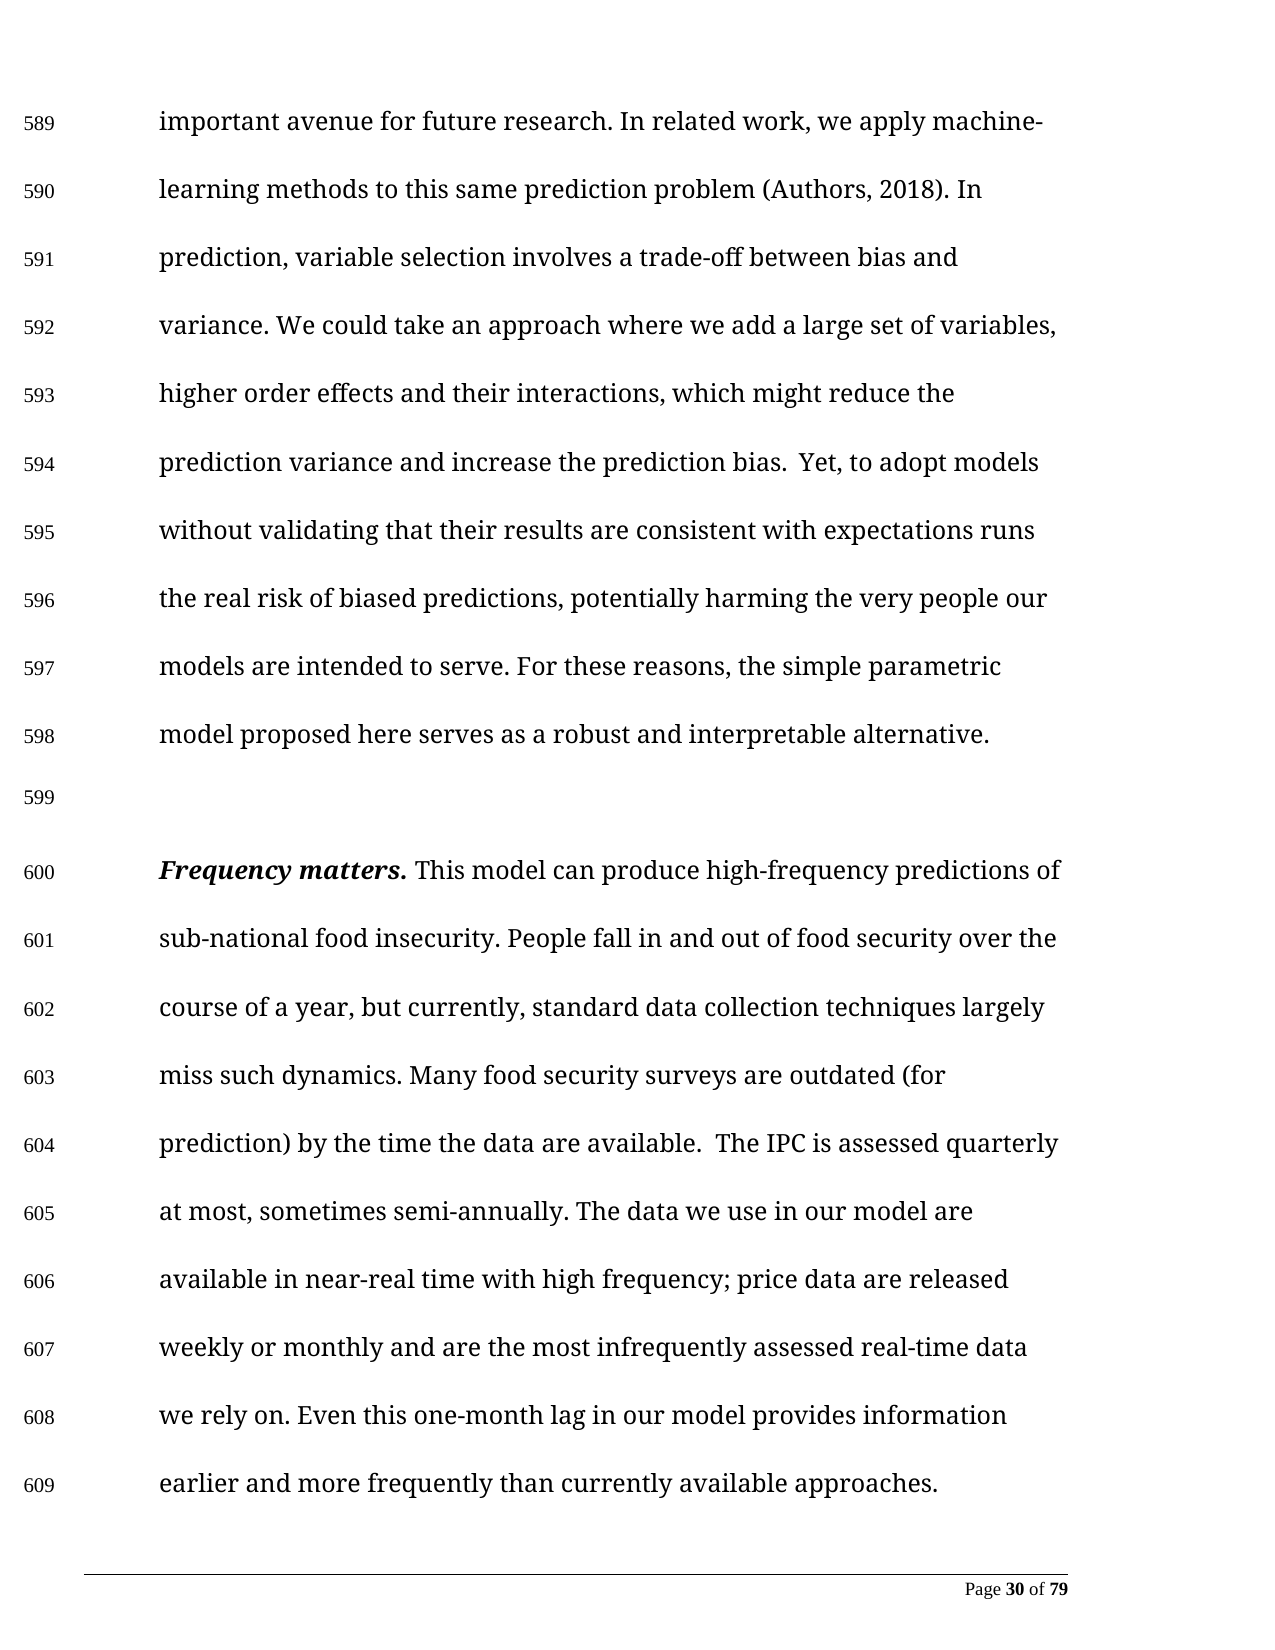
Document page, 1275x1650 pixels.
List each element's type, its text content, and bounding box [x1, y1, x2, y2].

text Frequency matters. This model can produce high-frequency predictions of sub-national food insecurity. People fall in and out of food security over the course of a year, but currently, standard data collection techniques largely miss such dynamics. Many food security surveys are outdated (for prediction) by the time the data are available. The IPC is assessed quarterly at most, sometimes semi-annually. The data we use in our model are available in near-real time with high frequency; price data are released weekly or monthly and are the most infrequently assessed real-time data we rely on. Even this one-month lag in our model provides information earlier and more frequently than currently available approaches. [159, 853, 1068, 1500]
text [159, 103, 1068, 751]
